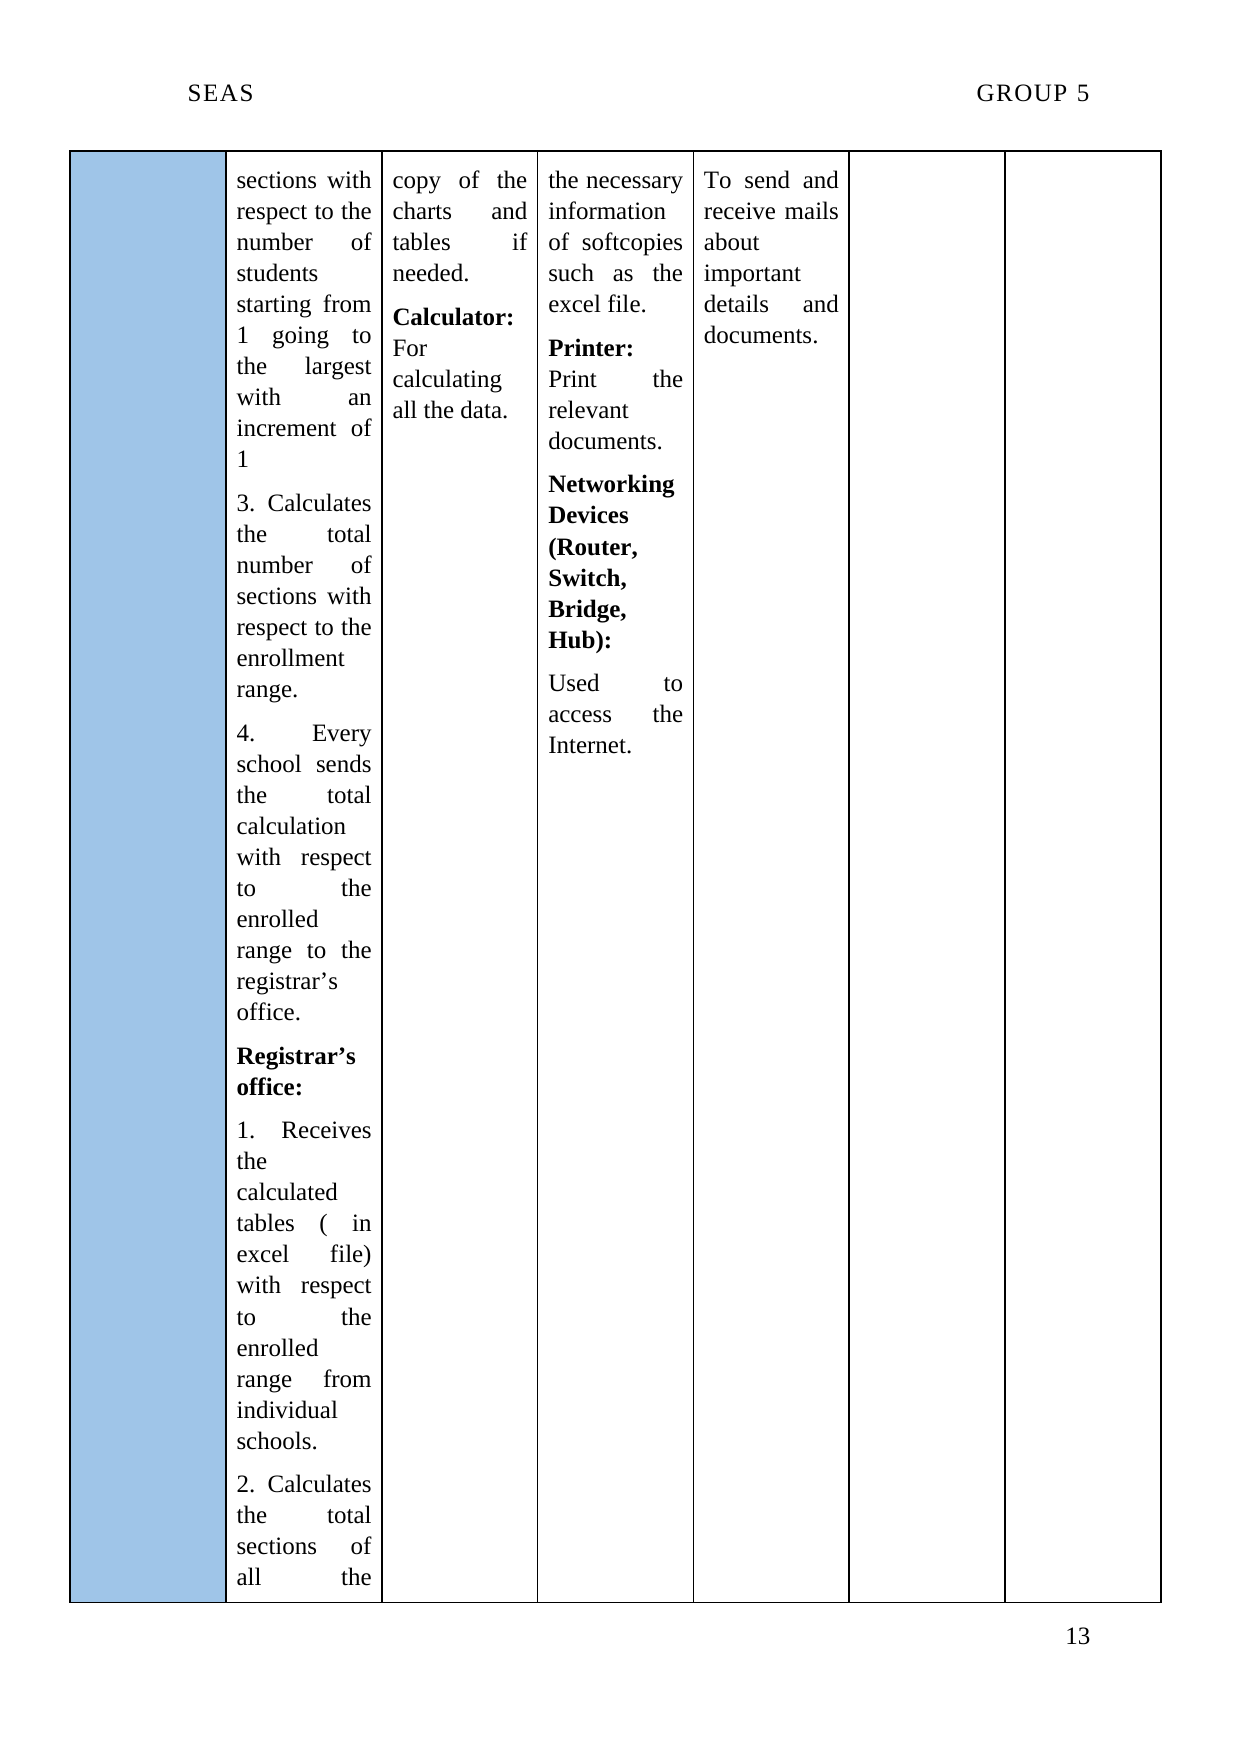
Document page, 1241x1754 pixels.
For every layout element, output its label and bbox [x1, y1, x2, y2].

table_cell [1006, 152, 1160, 1602]
table_cell [538, 152, 693, 1602]
table_cell [71, 152, 225, 1602]
table_cell [850, 152, 1004, 1602]
table_cell [694, 152, 848, 1602]
table_cell [227, 152, 381, 1602]
table_cell [383, 152, 537, 1602]
